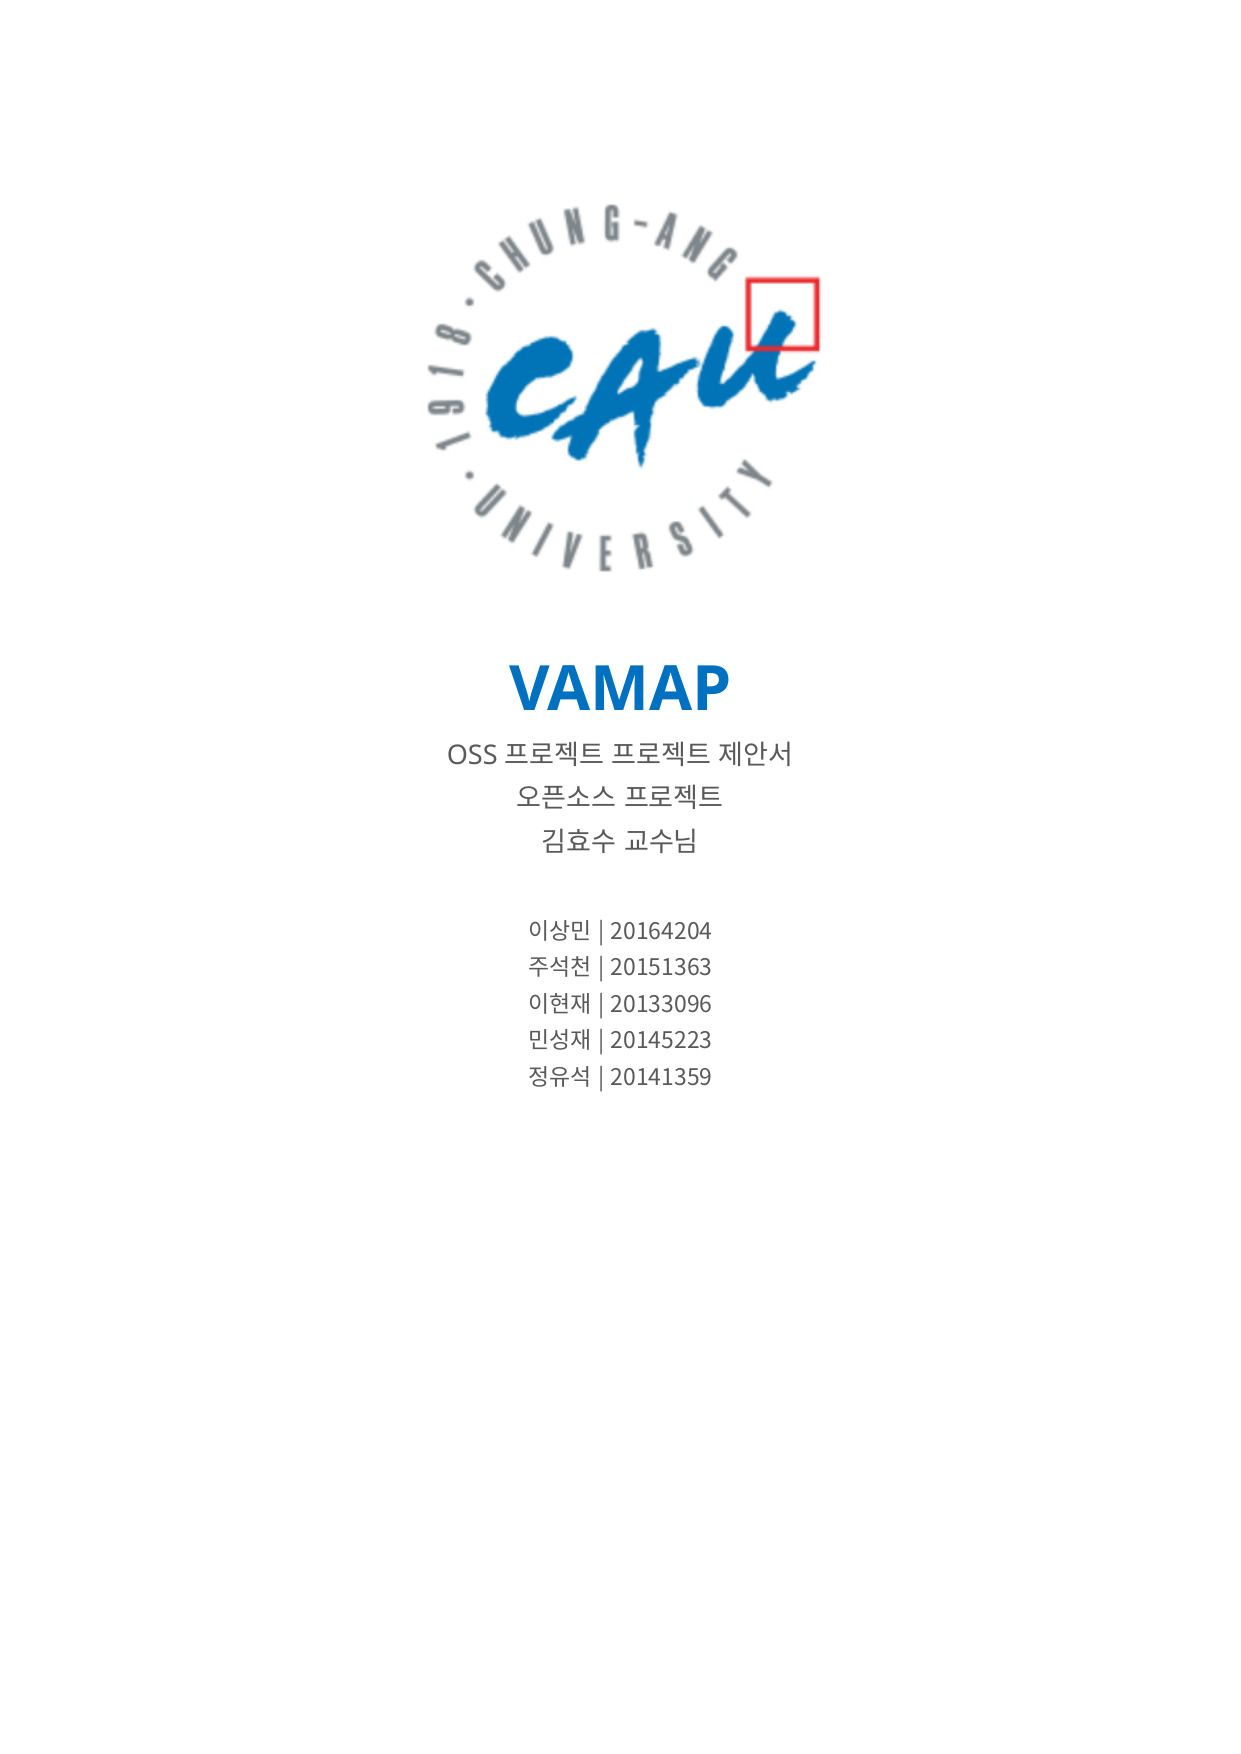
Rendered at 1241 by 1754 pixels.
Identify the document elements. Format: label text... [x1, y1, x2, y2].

subtitle 김효수 교수님 [150, 819, 1090, 859]
text 주석천 | 20151363 [150, 949, 1090, 982]
subtitle OSS 프로젝트 프로젝트 제안서 [150, 733, 1090, 772]
picture [381, 177, 859, 594]
text 이상민 | 20164204 [150, 913, 1090, 946]
subtitle 오픈소스 프로젝트 [150, 776, 1090, 816]
text 이현재 | 20133096 [150, 986, 1090, 1019]
text 정유석 | 20141359 [150, 1058, 1090, 1092]
title VAMAP [150, 644, 1090, 729]
text 민성재 | 20145223 [150, 1022, 1090, 1055]
